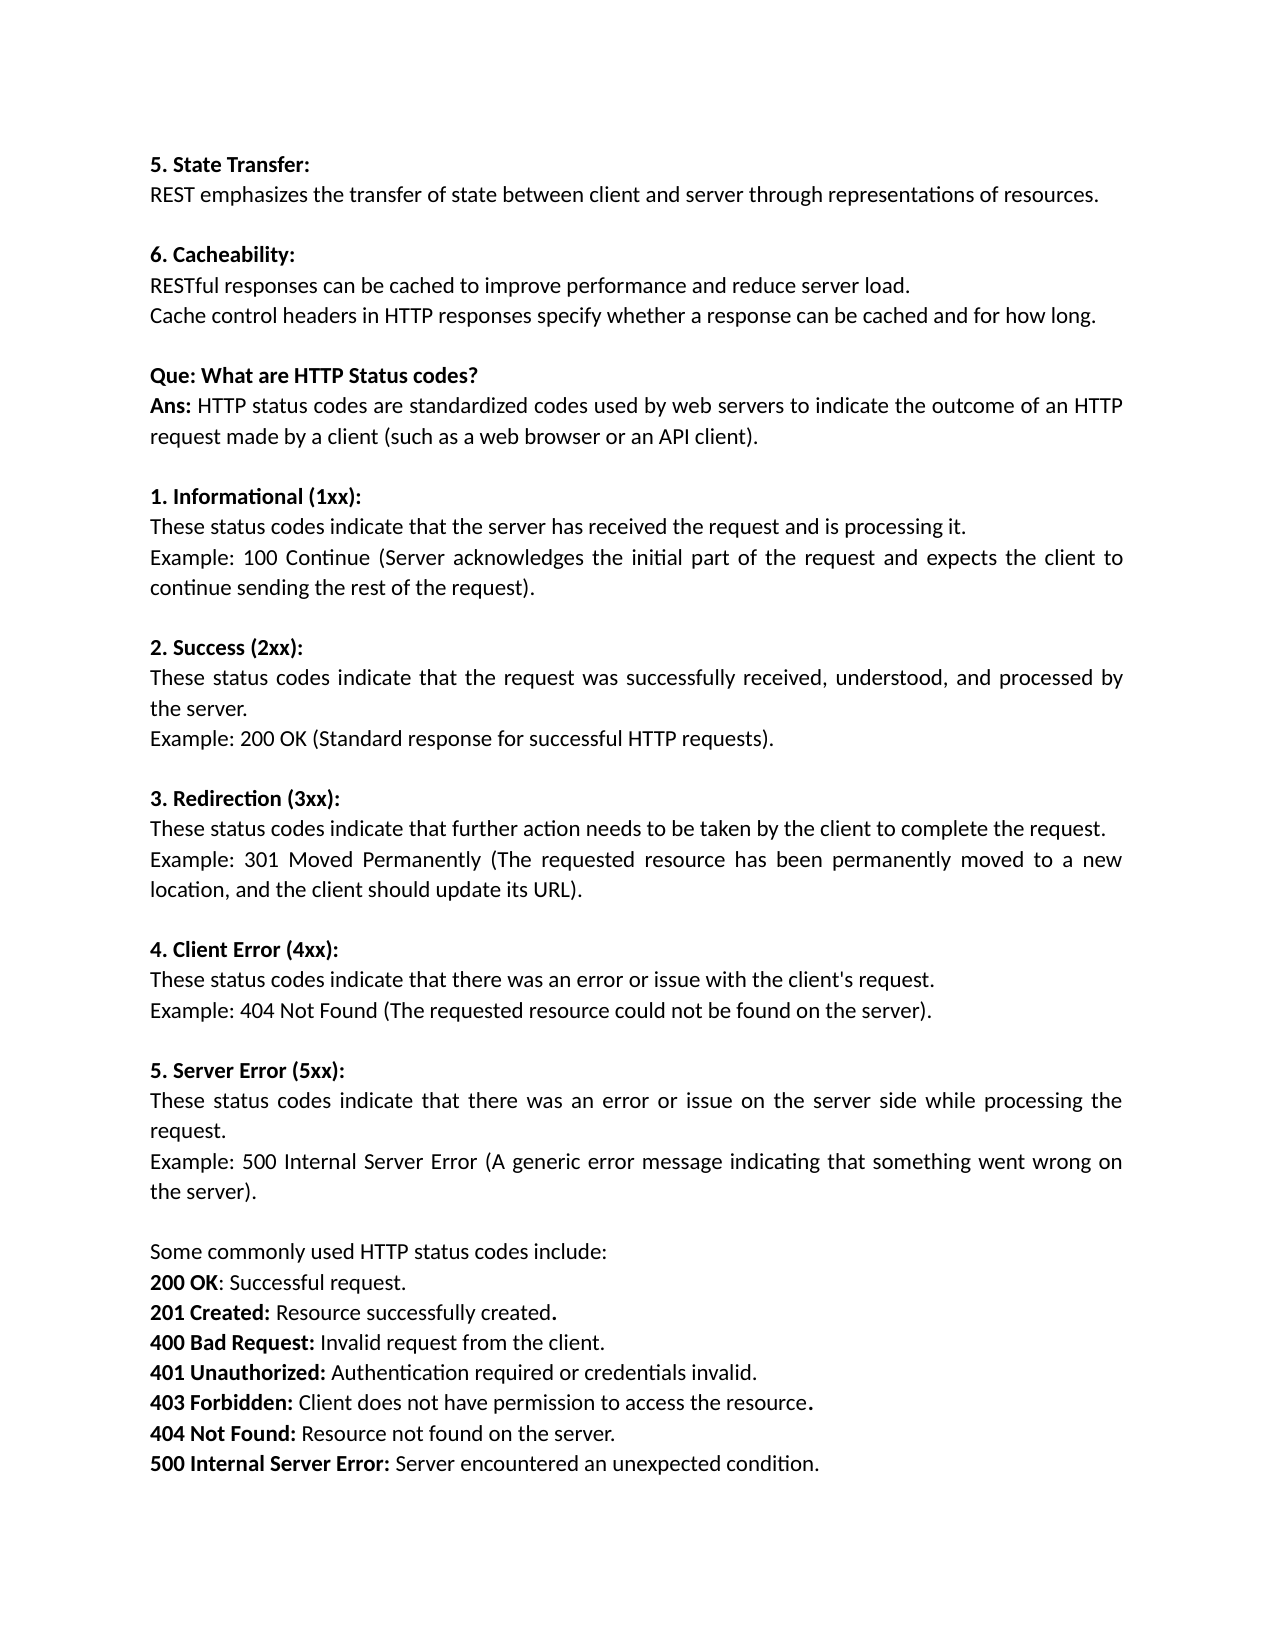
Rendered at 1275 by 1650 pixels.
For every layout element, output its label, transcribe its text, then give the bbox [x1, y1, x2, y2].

list These status codes indicate that there was an error or issue on the server side while processing the request. [150, 1086, 1125, 1145]
list Que: What are HTTP Status codes? [150, 361, 1125, 389]
list RESTful responses can be cached to improve performance and reduce server load. [150, 271, 1125, 299]
list These status codes indicate that the server has received the request and is processing it. [150, 512, 1125, 541]
list These status codes indicate that the request was successfully received, understood, and processed by the server. [150, 663, 1125, 722]
list 401 Unauthorized: Authentication required or credentials invalid. [150, 1358, 1125, 1386]
list Example: 200 OK (Standard response for successful HTTP requests). [150, 724, 1125, 752]
list 5. State Transfer: [150, 150, 1125, 178]
list 6. Cacheability: [150, 241, 1125, 269]
list Example: 301 Moved Permanently (The requested resource has been permanently moved to a new location, and the client should update its URL). [150, 845, 1125, 903]
list 5. Server Error (5xx): [150, 1056, 1125, 1084]
list 201 Created: Resource successfully created. [150, 1298, 1125, 1326]
list Example: 500 Internal Server Error (A generic error message indicating that something went wrong on the server). [150, 1147, 1125, 1205]
list These status codes indicate that further action needs to be taken by the client to complete the request. [150, 814, 1125, 843]
list Example: 100 Continue (Server acknowledges the initial part of the request and expects the client to continue sending the rest of the request). [150, 543, 1125, 601]
list REST emphasizes the transfer of state between client and server through representations of resources. [150, 180, 1125, 208]
list 3. Redirection (3xx): [150, 784, 1125, 812]
list Ans: HTTP status codes are standardized codes used by web servers to indicate the outcome of an HTTP request made by a client (such as a web browser or an API client). [150, 392, 1125, 450]
list 500 Internal Server Error: Server encountered an unexpected condition. [150, 1449, 1125, 1477]
list 4. Client Error (4xx): [150, 935, 1125, 963]
list Some commonly used HTTP status codes include: [150, 1237, 1125, 1266]
list 200 OK: Successful request. [150, 1268, 1125, 1296]
list These status codes indicate that there was an error or issue with the client's request. [150, 966, 1125, 994]
list Example: 404 Not Found (The requested resource could not be found on the server). [150, 996, 1125, 1024]
list 2. Success (2xx): [150, 633, 1125, 661]
list 400 Bad Request: Invalid request from the client. [150, 1328, 1125, 1356]
list 1. Informational (1xx): [150, 482, 1125, 510]
list 404 Not Found: Resource not found on the server. [150, 1419, 1125, 1447]
list 403 Forbidden: Client does not have permission to access the resource. [150, 1388, 1125, 1417]
list Cache control headers in HTTP responses specify whether a response can be cached and for how long. [150, 301, 1125, 329]
